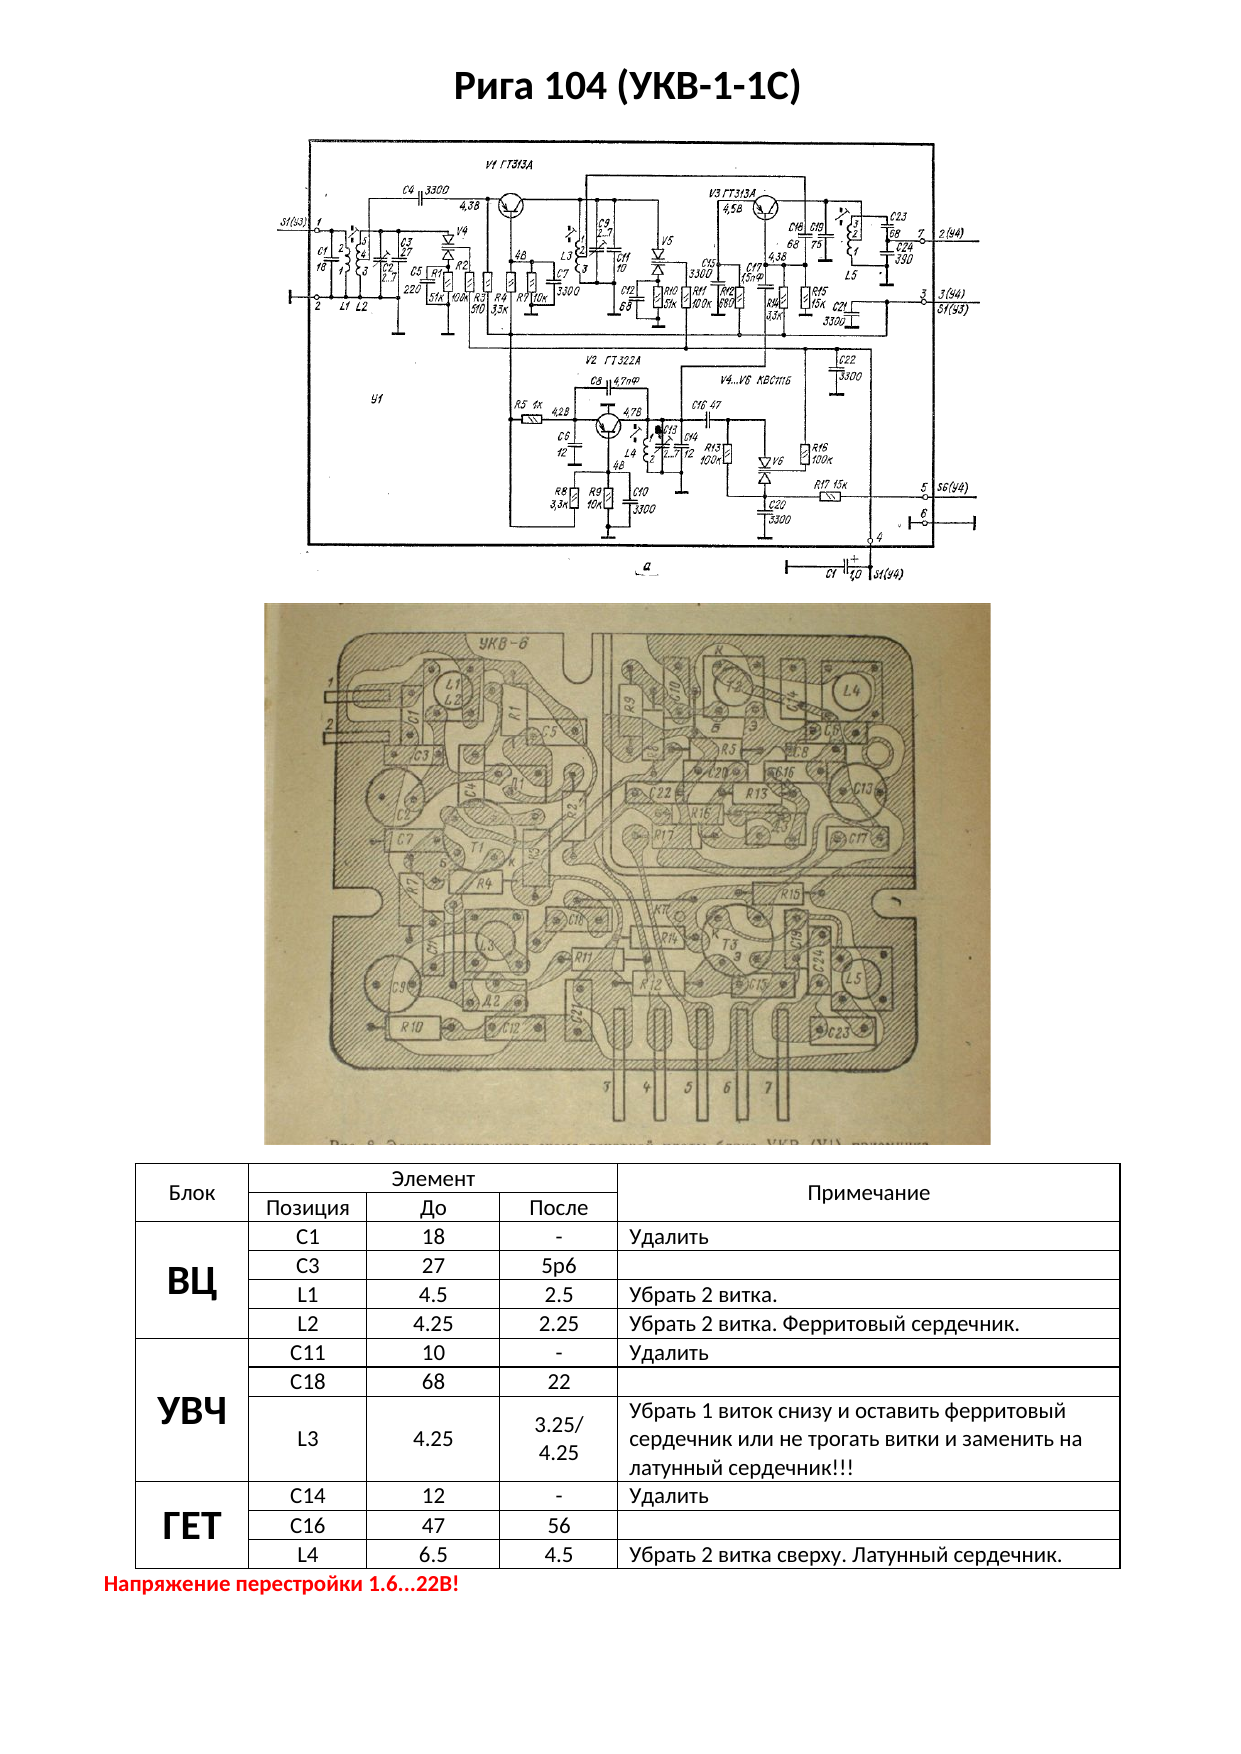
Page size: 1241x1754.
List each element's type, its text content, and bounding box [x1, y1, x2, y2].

table_cell 12 [367, 1482, 499, 1510]
table_cell C3 [249, 1251, 366, 1279]
table_cell [618, 1511, 1119, 1539]
table_cell Убрать 2 витка сверху. Латунный сердечник. [618, 1540, 1119, 1568]
table_cell ГЕТ [136, 1482, 248, 1568]
table_cell Удалить [618, 1482, 1119, 1510]
text Рига 104 (УКВ-1-1С) [103, 59, 1152, 110]
table_cell C11 [249, 1339, 366, 1366]
text Напряжение перестройки 1.6...22В! [103, 1569, 1152, 1597]
table_cell Убрать 2 витка. Ферритовый сердечник. [618, 1309, 1119, 1337]
table_cell 6.5 [367, 1540, 499, 1568]
table_cell 2.5 [500, 1280, 617, 1308]
table_cell 47 [367, 1511, 499, 1539]
table_cell Убрать 1 виток снизу и оставить ферритовый сердечник или не трогать витки и заменить на латунный сердечник!!! [618, 1397, 1119, 1481]
table_cell L2 [249, 1309, 366, 1337]
table_cell 4.5 [367, 1280, 499, 1308]
table_cell [618, 1251, 1119, 1279]
table_cell 4.25 [367, 1397, 499, 1481]
table_cell C1 [249, 1222, 366, 1250]
table_cell 3.25/ 4.25 [500, 1397, 617, 1481]
table_cell 22 [500, 1368, 617, 1396]
table_cell Удалить [618, 1222, 1119, 1250]
table_cell 5p6 [500, 1251, 617, 1279]
table_cell 4.25 [367, 1309, 499, 1337]
table_cell УВЧ [136, 1339, 248, 1481]
table_header Примечание [618, 1164, 1119, 1221]
table_cell L4 [249, 1540, 366, 1568]
table_cell 18 [367, 1222, 499, 1250]
table_cell - [500, 1482, 617, 1510]
table_cell - [500, 1222, 617, 1250]
table_cell C14 [249, 1482, 366, 1510]
table_cell С16 [249, 1511, 366, 1539]
table_cell 4.5 [500, 1540, 617, 1568]
table_cell Позиция [249, 1193, 366, 1221]
table_cell 2.25 [500, 1309, 617, 1337]
table_header Элемент [249, 1164, 617, 1192]
table_cell После [500, 1193, 617, 1221]
picture [271, 130, 984, 585]
table_cell 10 [367, 1339, 499, 1366]
table_cell - [500, 1339, 617, 1366]
table_header Блок [136, 1164, 248, 1221]
table_cell [618, 1368, 1119, 1396]
table_cell L1 [249, 1280, 366, 1308]
table_cell ВЦ [136, 1222, 248, 1337]
table_cell До [367, 1193, 499, 1221]
table_cell 27 [367, 1251, 499, 1279]
table_cell C18 [249, 1368, 366, 1396]
picture [264, 603, 991, 1145]
table_cell 56 [500, 1511, 617, 1539]
table_cell Удалить [618, 1339, 1119, 1366]
table_cell L3 [249, 1397, 366, 1481]
table_cell Убрать 2 витка. [618, 1280, 1119, 1308]
table_cell 68 [367, 1368, 499, 1396]
